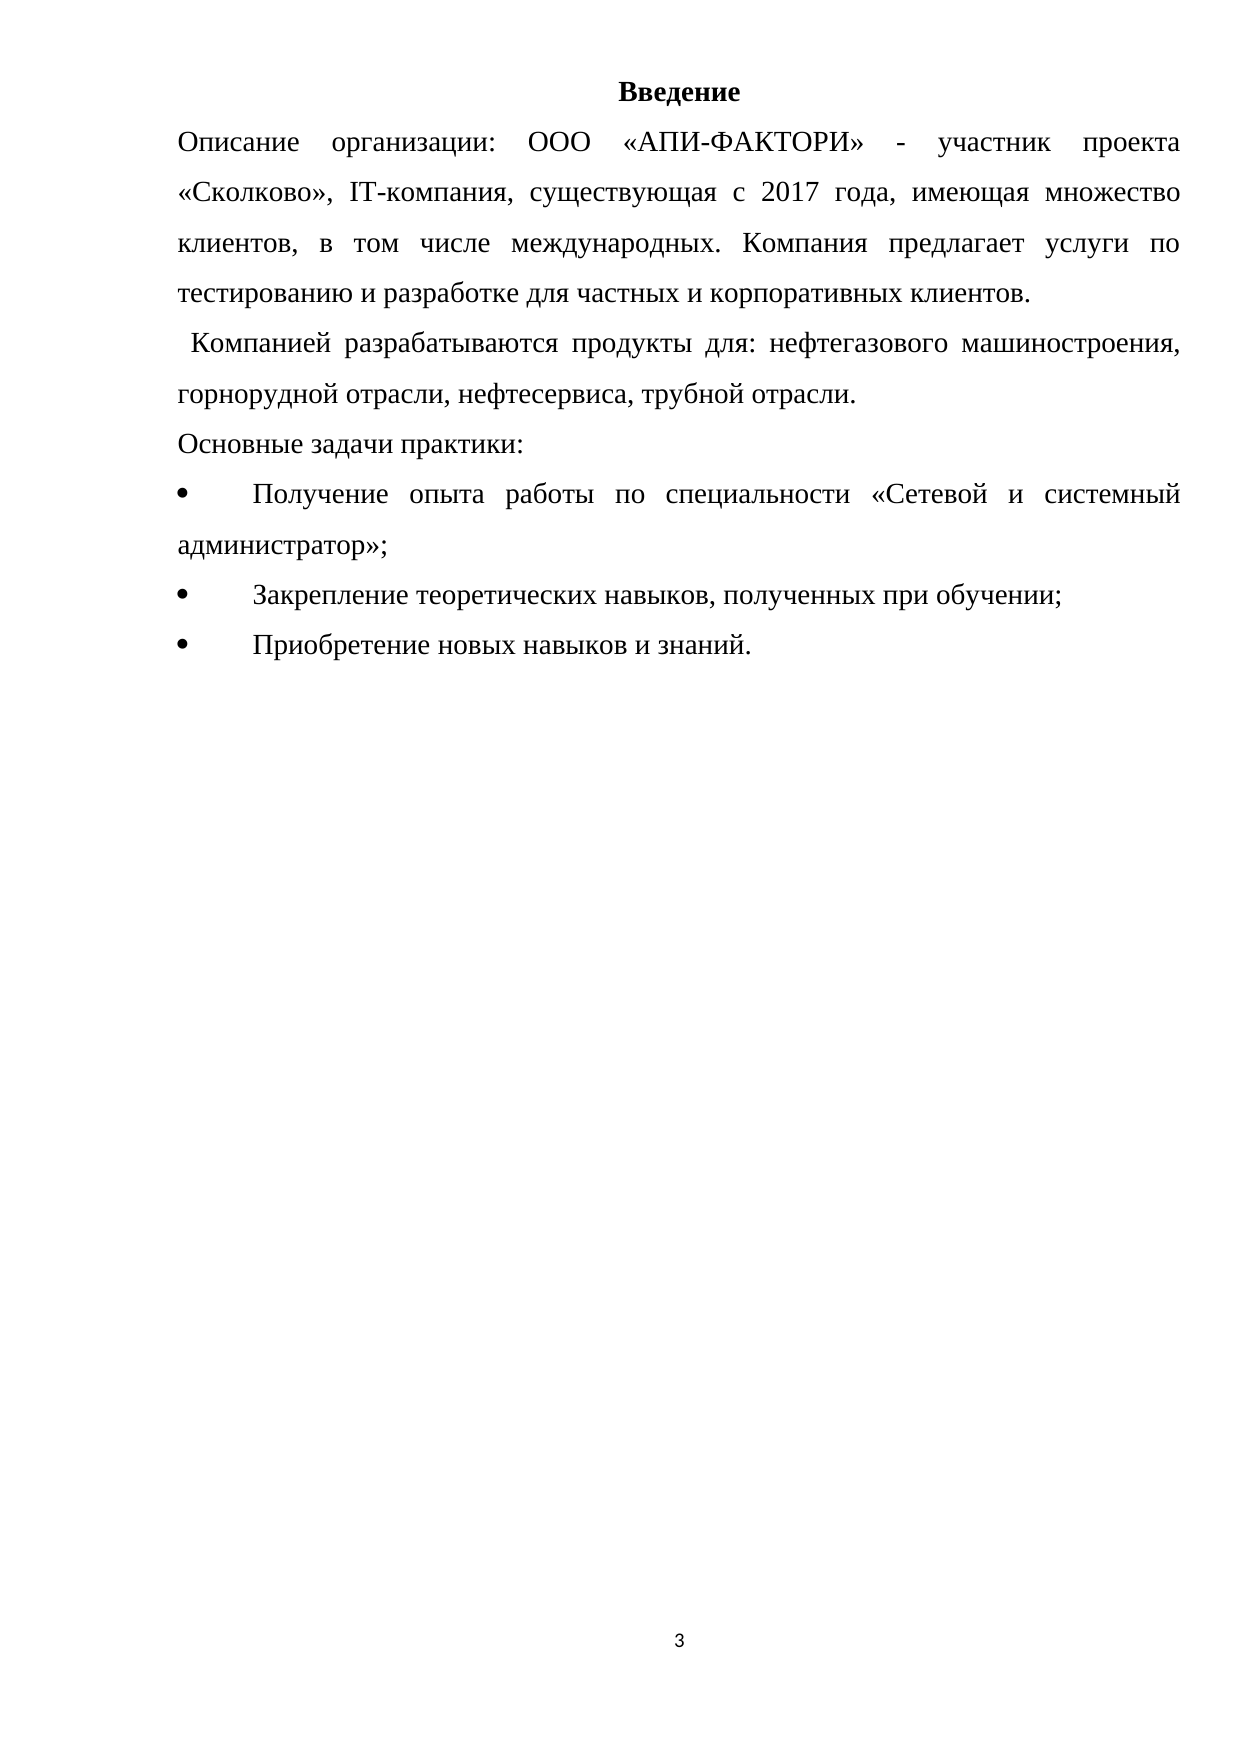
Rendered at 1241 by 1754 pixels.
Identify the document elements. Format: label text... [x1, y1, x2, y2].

text Введение [177, 74, 1181, 107]
text Основные задачи практики: [177, 426, 1181, 459]
list Получение опыта работы по специальности «Сетевой и системный администратор»; [177, 476, 1181, 560]
text Компанией разрабатываются продукты для: нефтегазового машиностроения, горнорудной отрасли, нефтесервиса, трубной отрасли. [177, 325, 1181, 409]
text Описание организации: ООО «АПИ-ФАКТОРИ» - участник проекта «Сколково», IT-компания, существующая с 2017 года, имеющая множество клиентов, в том числе международных. Компания предлагает услуги по тестированию и разработке для частных и корпоративных клиентов. [177, 124, 1181, 309]
list Приобретение новых навыков и знаний. [177, 627, 1181, 661]
list Закрепление теоретических навыков, полученных при обучении; [177, 577, 1181, 611]
